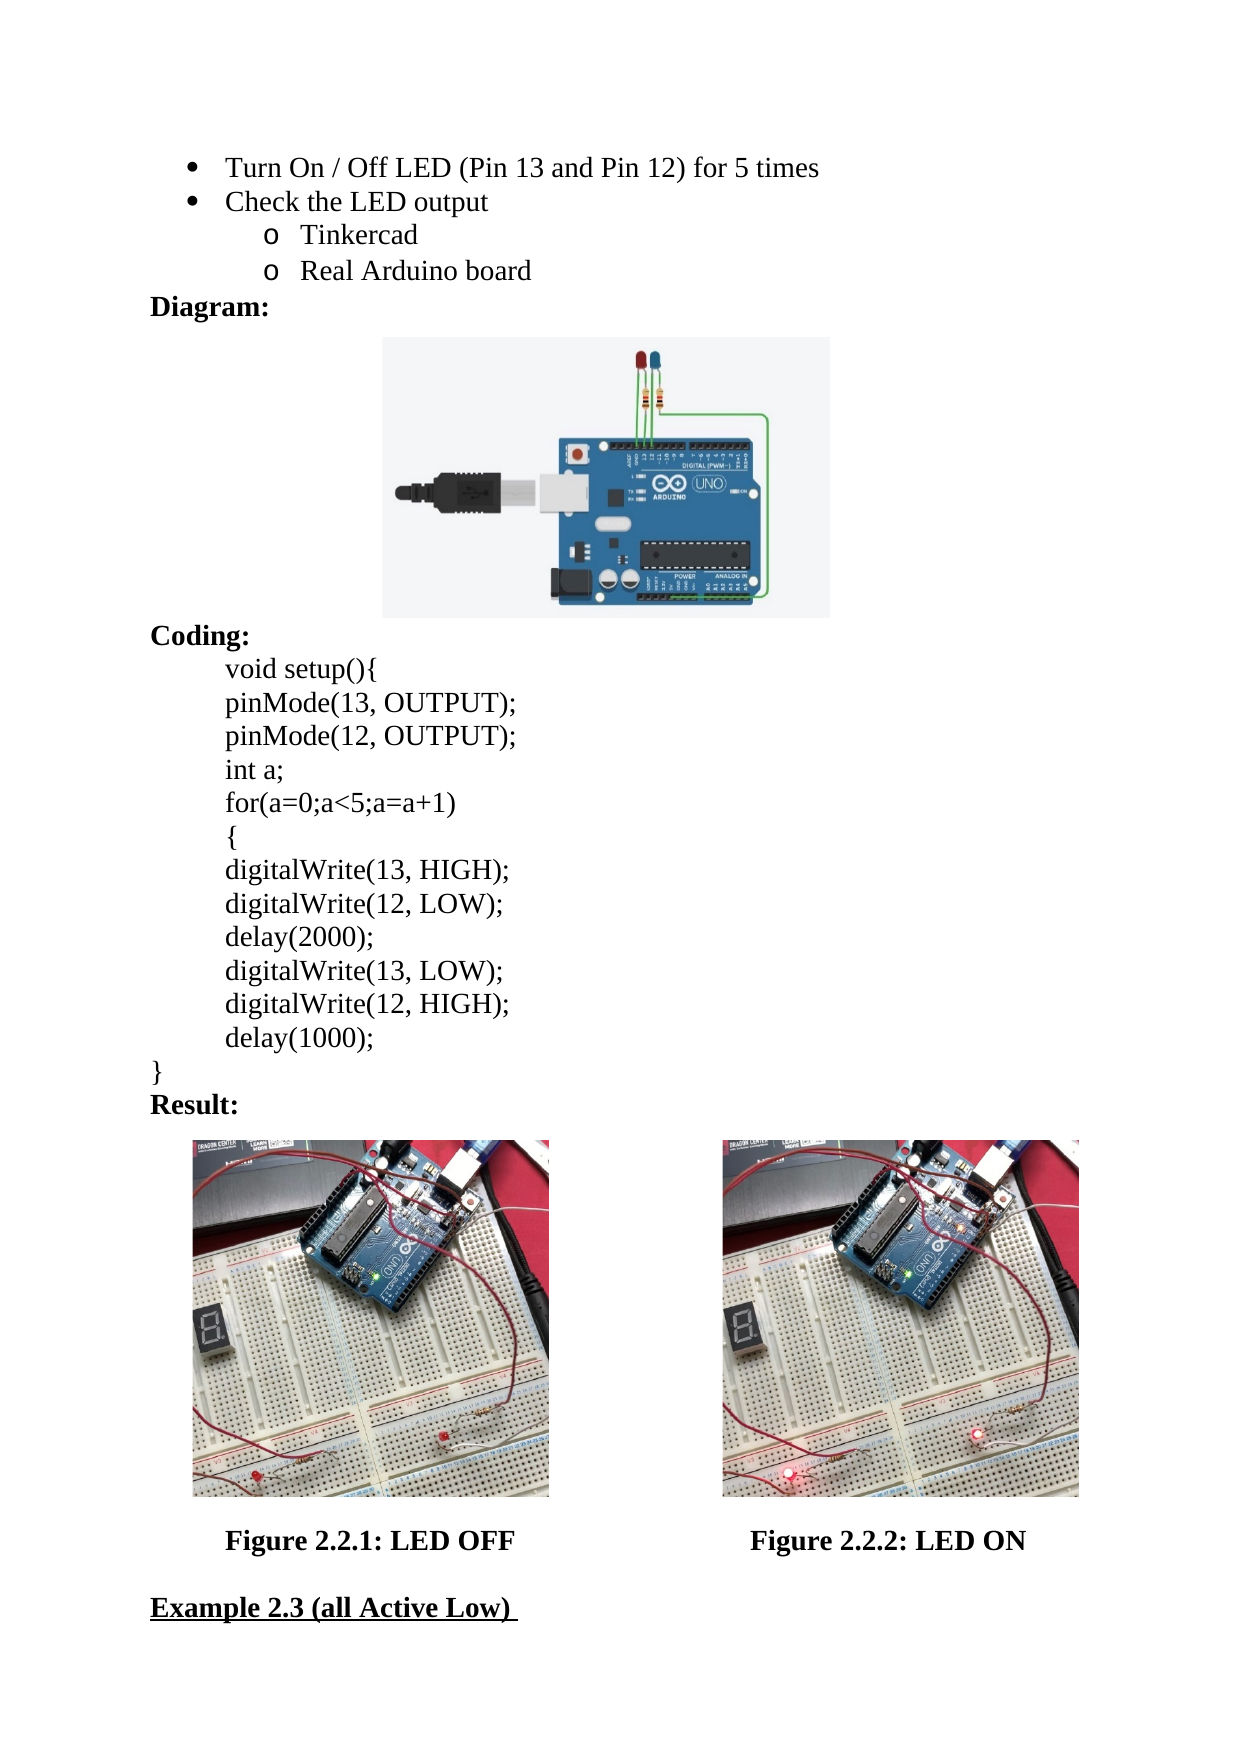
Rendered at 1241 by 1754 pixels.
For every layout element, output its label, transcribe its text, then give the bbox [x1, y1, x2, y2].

text void setup(){ [150, 651, 1090, 685]
text int a; [150, 752, 1090, 785]
text for(a=0;a<5;a=a+1) [150, 785, 1090, 819]
text Result: [150, 1087, 1090, 1121]
text delay(2000); [150, 919, 1090, 953]
text pinMode(12, OUTPUT); [150, 718, 1090, 752]
picture [382, 337, 830, 618]
list Check the LED output [187, 184, 1090, 217]
text delay(1000); [150, 1020, 1090, 1054]
picture [192, 1140, 549, 1497]
text { [150, 819, 1090, 852]
text } [150, 1054, 1090, 1087]
text digitalWrite(13, HIGH); [150, 852, 1090, 886]
text digitalWrite(12, HIGH); [150, 987, 1090, 1020]
list Real Arduino board [262, 253, 1090, 289]
text Diagram: [150, 289, 1090, 323]
text digitalWrite(12, LOW); [150, 886, 1090, 919]
text Example 2.3 (all Active Low) [150, 1590, 1090, 1624]
list Tinkercad [262, 217, 1090, 253]
text Figure 2.2.1: LED OFF Figure 2.2.2: LED ON [150, 1523, 1090, 1557]
text pinMode(13, OUTPUT); [150, 685, 1090, 718]
text Coding: [150, 618, 1090, 651]
picture [722, 1140, 1079, 1497]
text digitalWrite(13, LOW); [150, 953, 1090, 987]
list Turn On / Off LED (Pin 13 and Pin 12) for 5 times [187, 150, 1090, 184]
